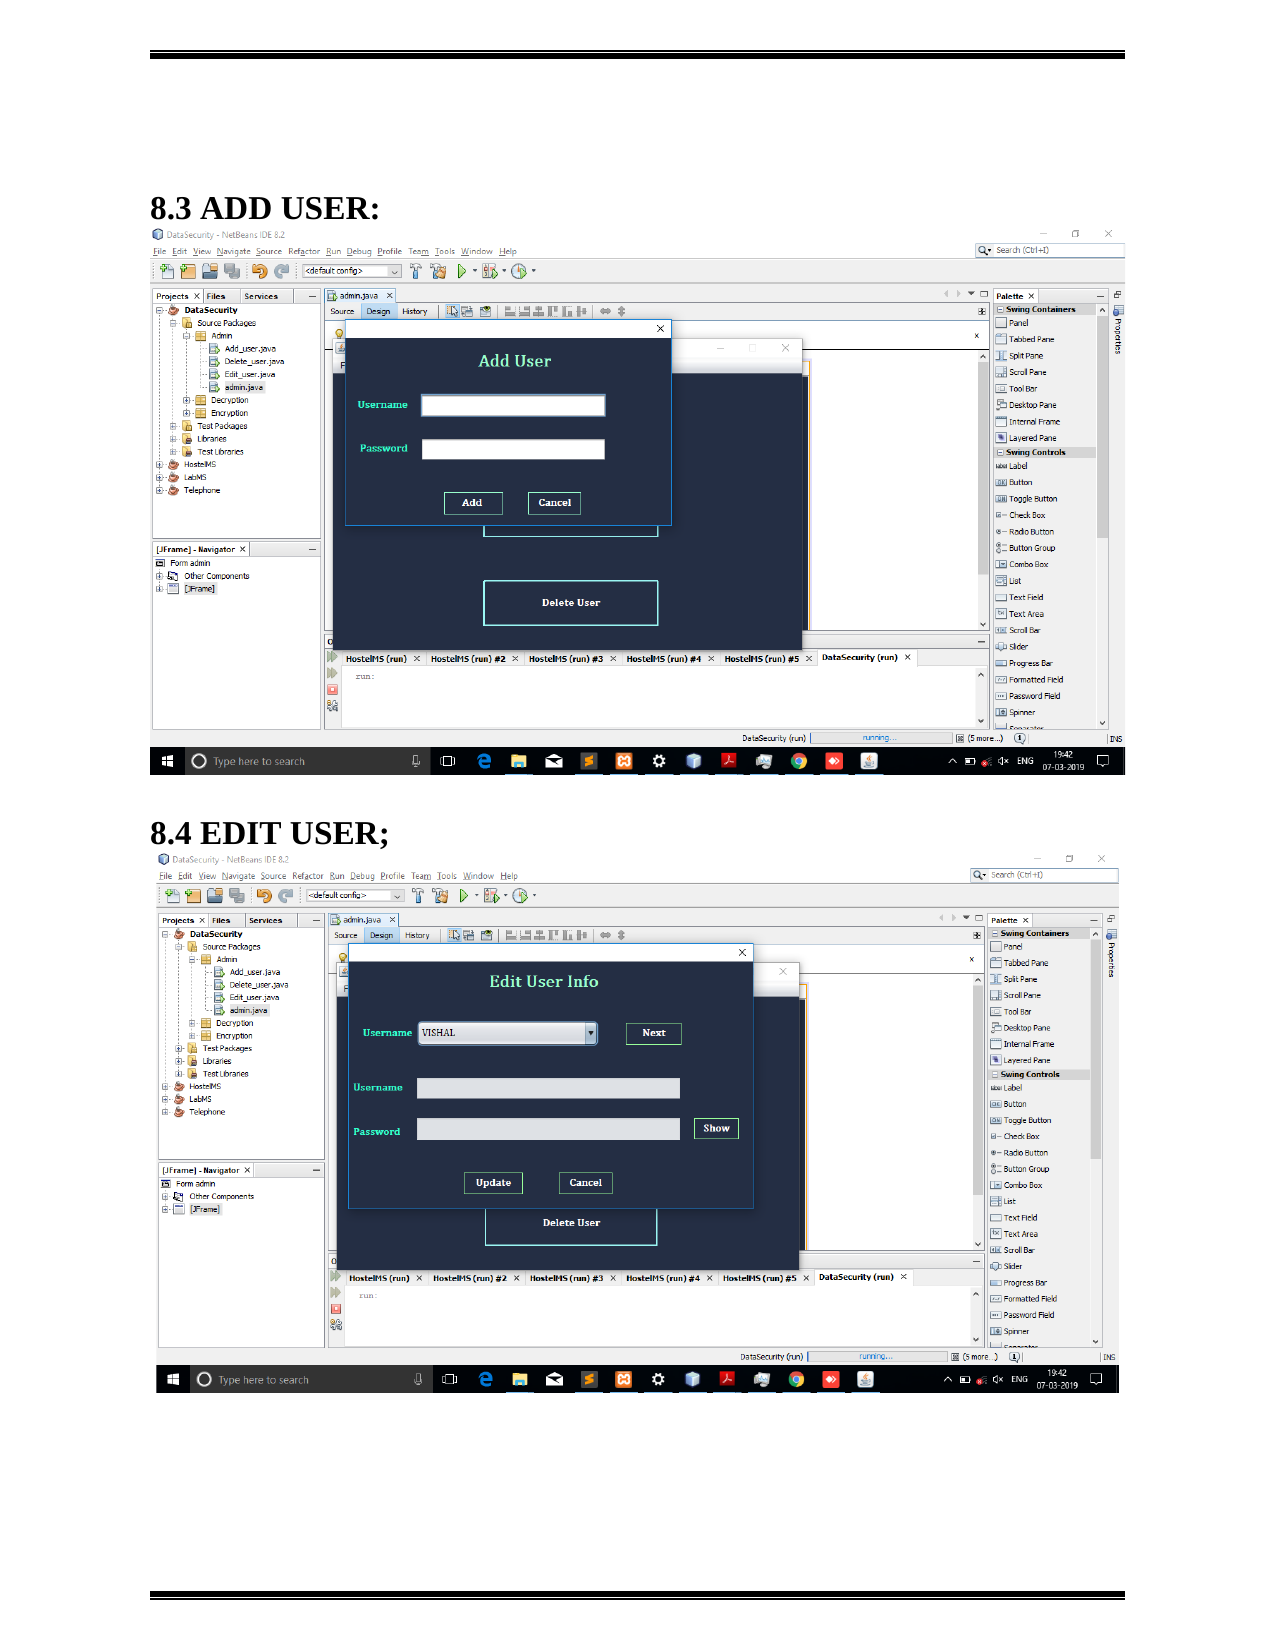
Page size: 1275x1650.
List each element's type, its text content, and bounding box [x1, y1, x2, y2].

text 8.3 ADD USER: [150, 188, 1125, 226]
picture [150, 226, 1125, 775]
picture [156, 851, 1119, 1393]
text 8.4 EDIT USER; [150, 813, 1125, 851]
